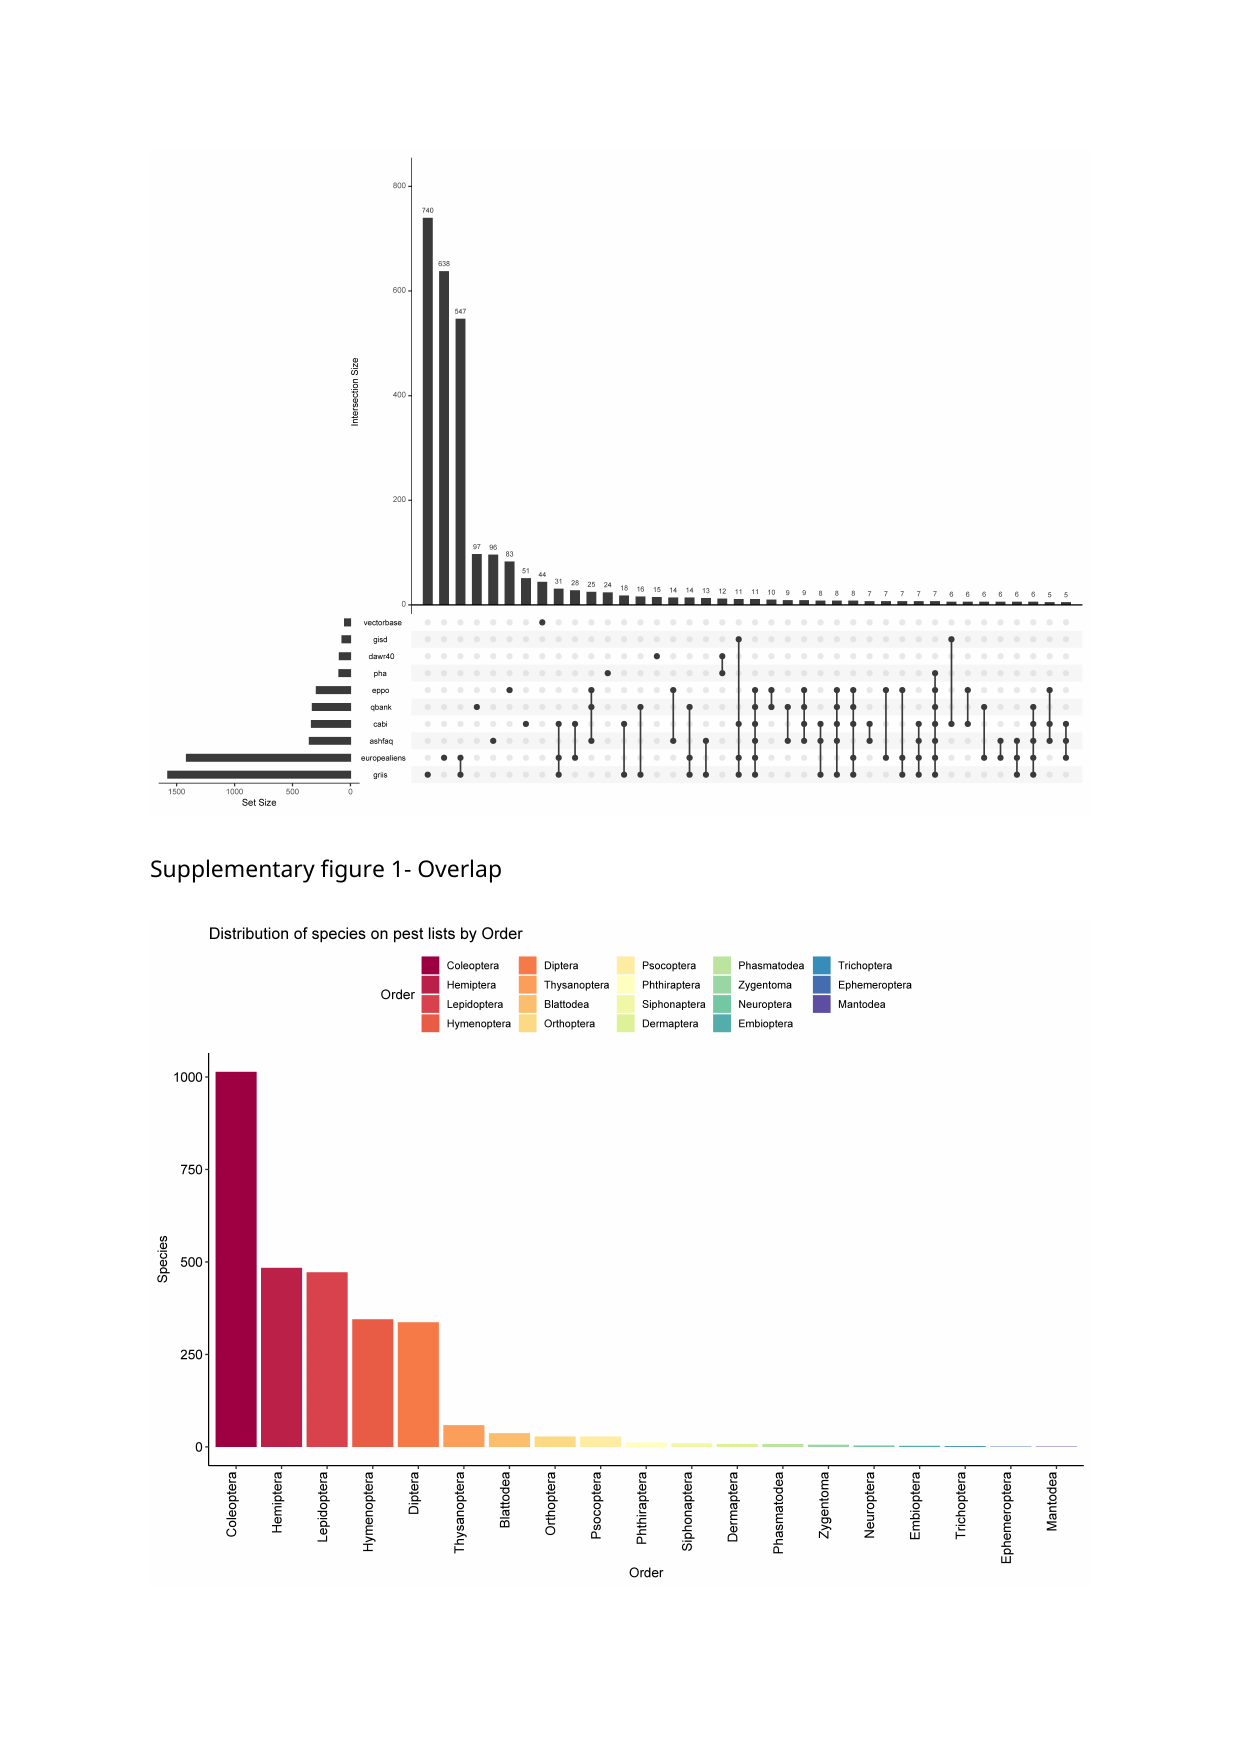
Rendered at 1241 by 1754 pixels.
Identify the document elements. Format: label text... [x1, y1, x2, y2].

picture [150, 150, 1091, 816]
text Supplementary figure 1- Overlap [150, 853, 1090, 884]
picture [150, 921, 1091, 1587]
